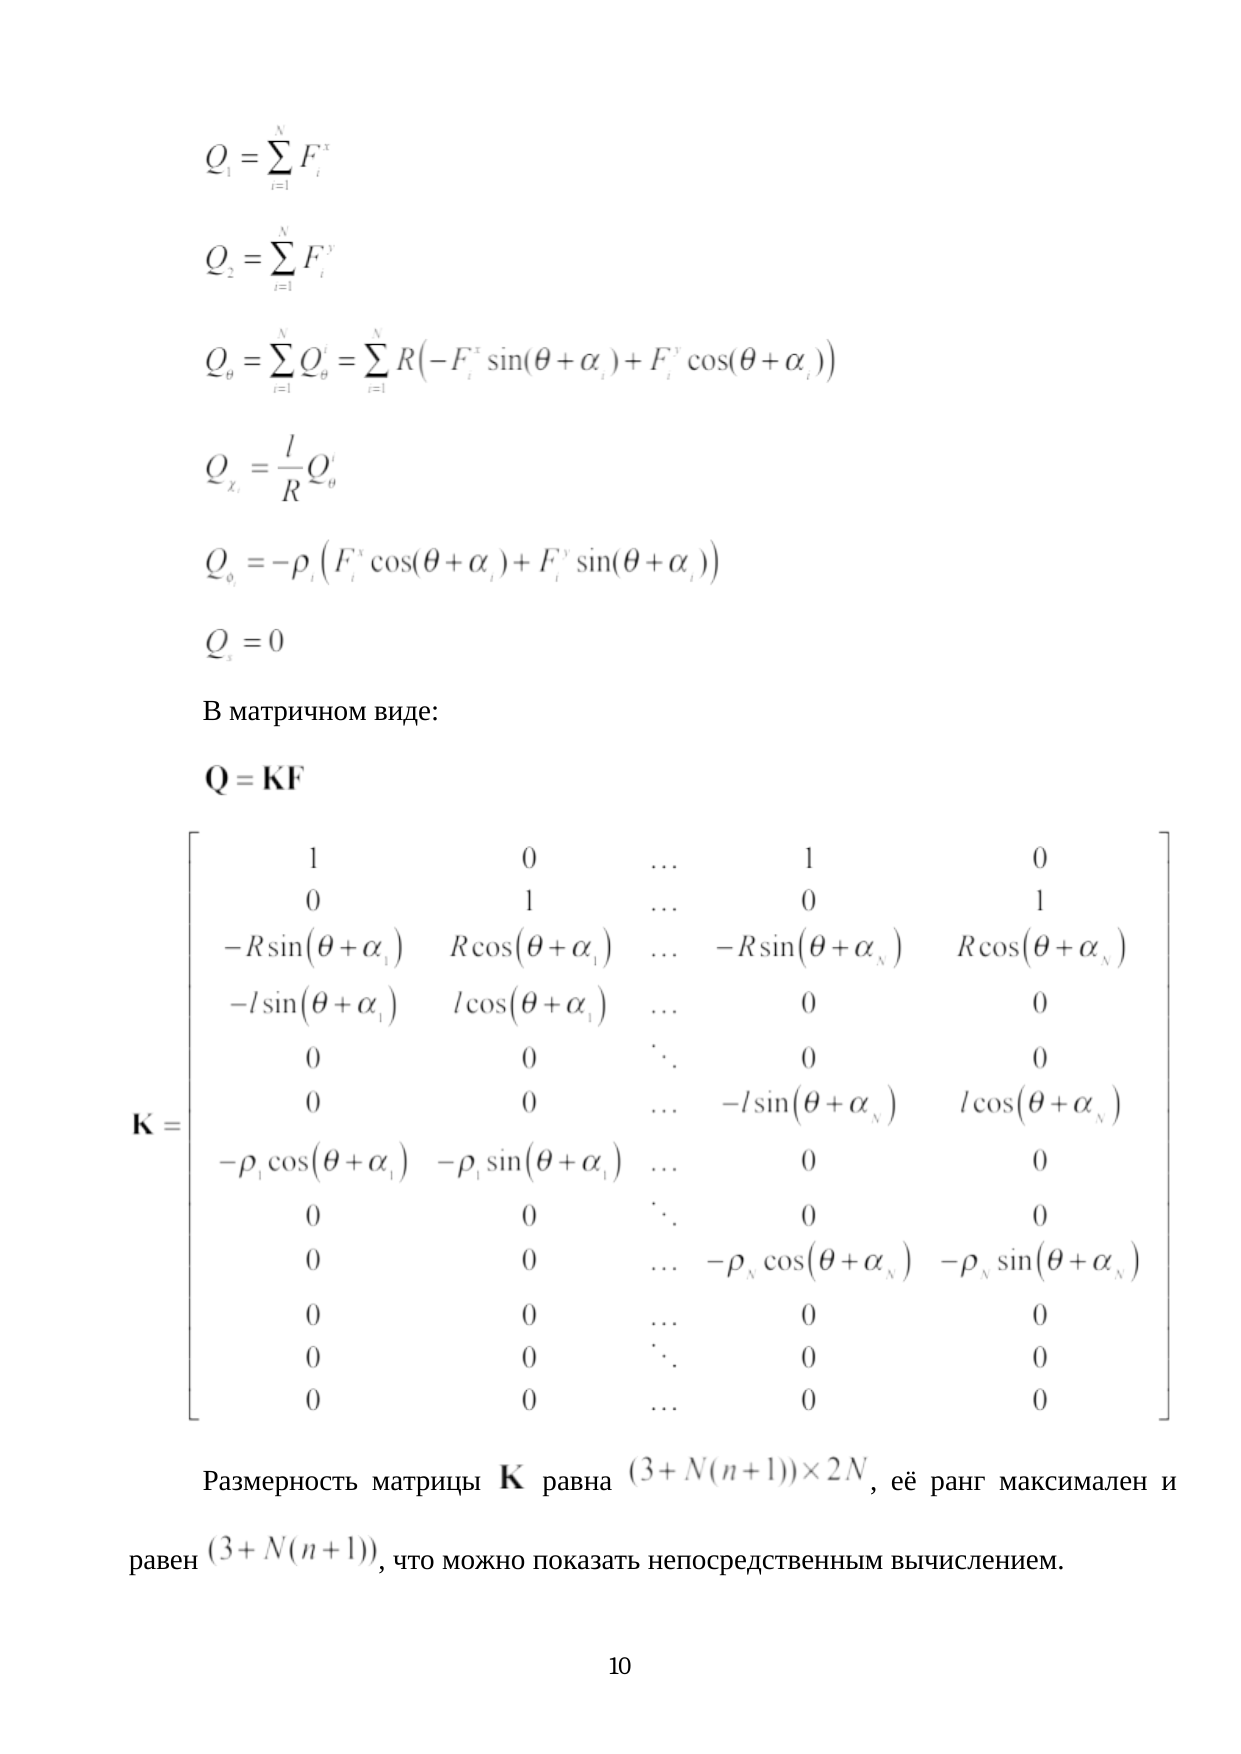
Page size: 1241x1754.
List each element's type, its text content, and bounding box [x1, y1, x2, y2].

text В матричном виде: [128, 693, 1177, 727]
text Размерность матрицы равна , её ранг максимален и равен , что можно показать непосредственным вычислением. [128, 1451, 1177, 1576]
